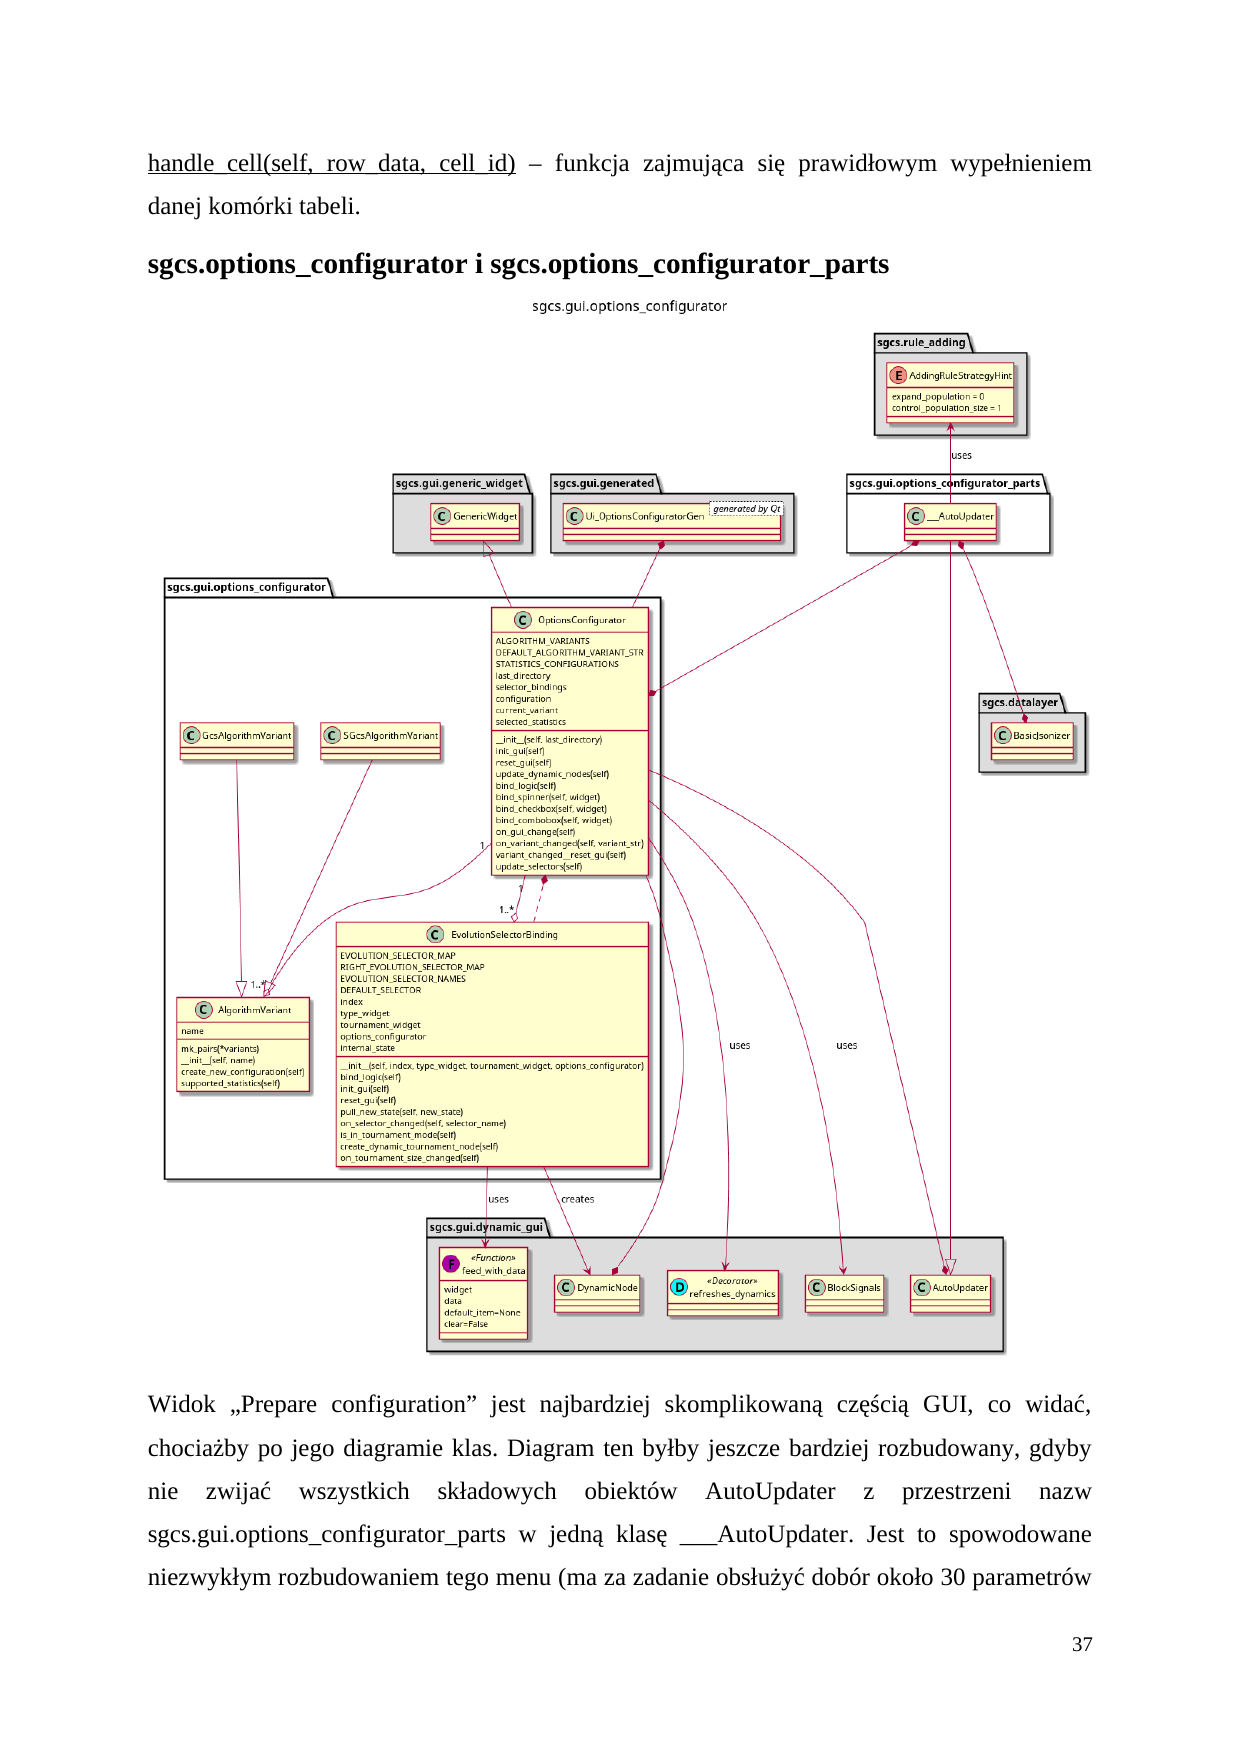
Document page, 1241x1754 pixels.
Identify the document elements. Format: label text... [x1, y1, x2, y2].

text sgcs.options_configurator i sgcs.options_configurator_parts [148, 246, 1093, 280]
picture [147, 296, 1093, 1359]
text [148, 1359, 1093, 1591]
text handle_cell(self, row_data, cell_id) – funkcja zajmująca się prawidłowym wypełnieniem danej komórki tabeli. [148, 148, 1093, 219]
